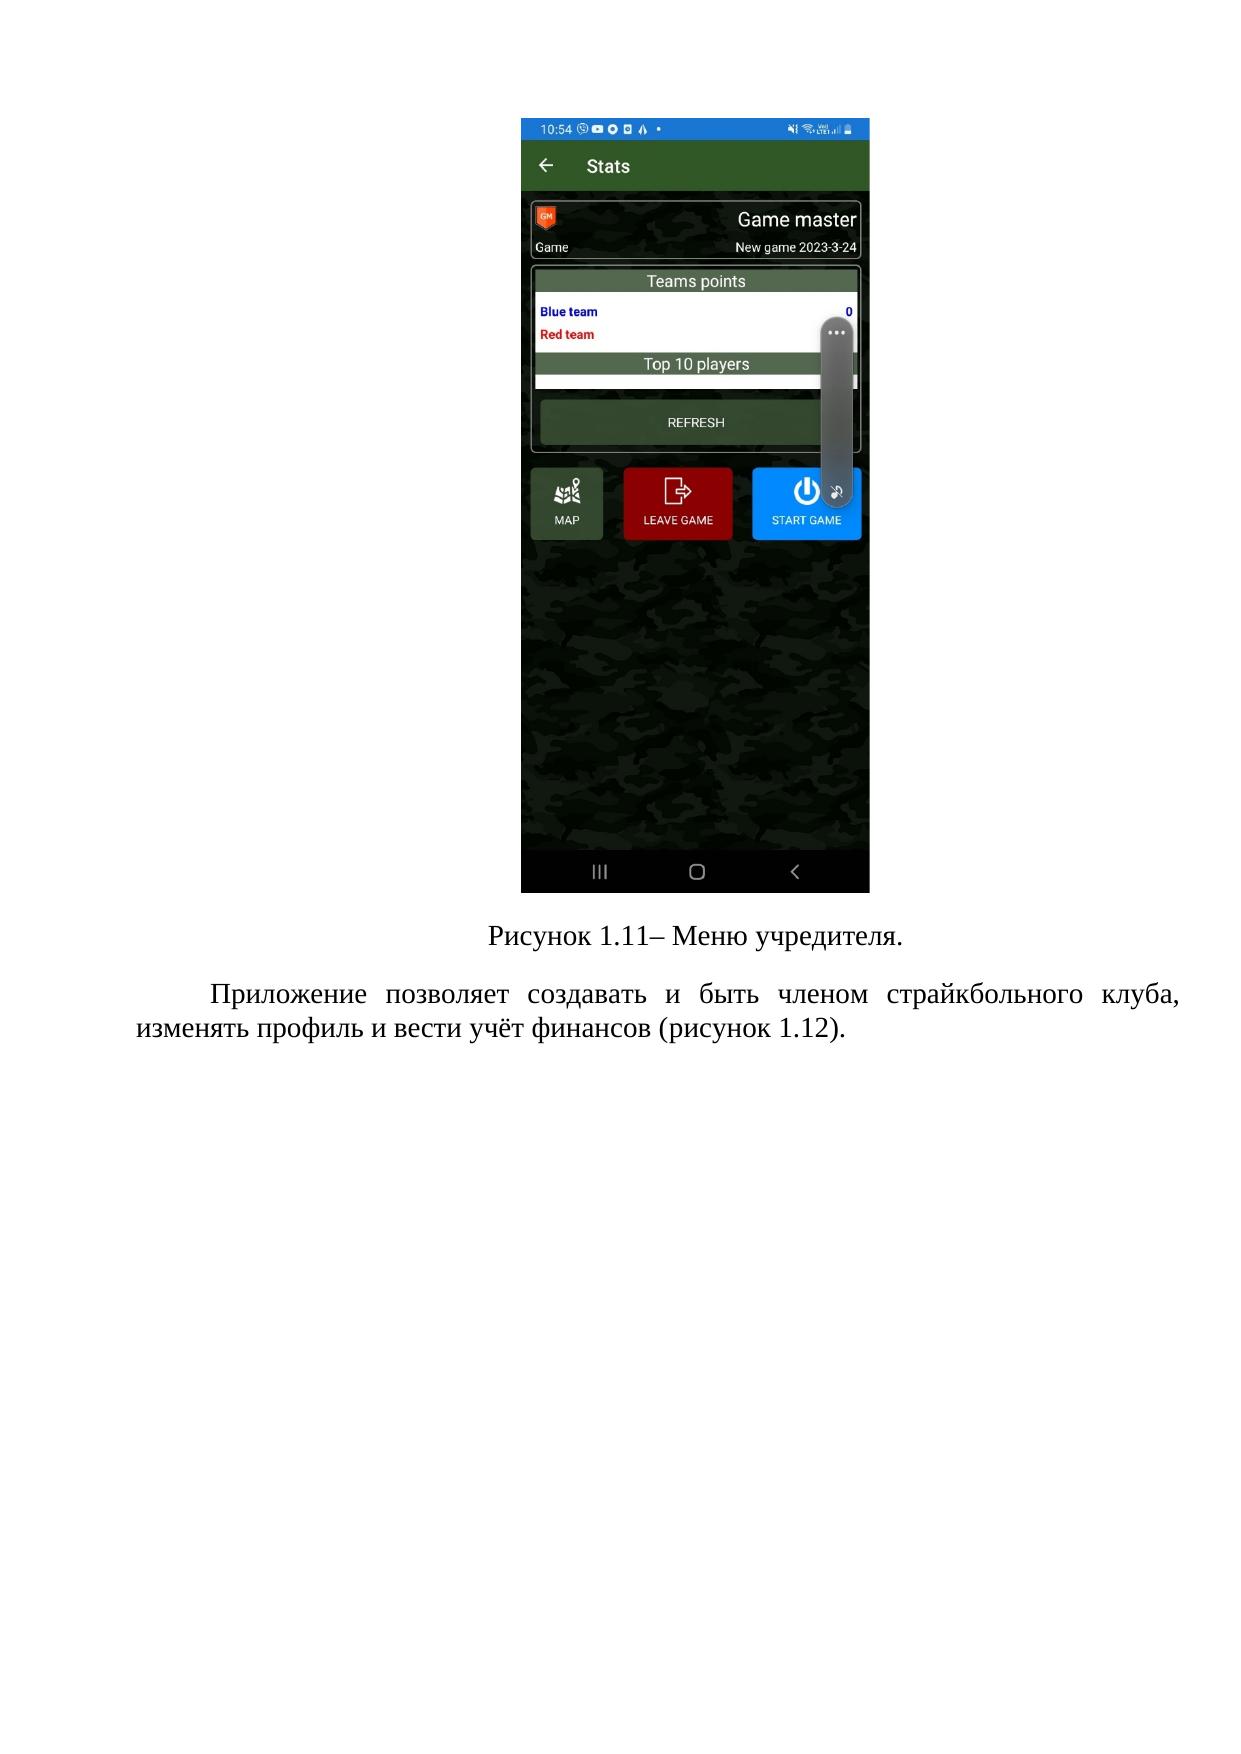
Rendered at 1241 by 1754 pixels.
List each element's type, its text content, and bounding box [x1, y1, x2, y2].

text Приложение позволяет создавать и быть членом страйкбольного клуба, изменять профиль и вести учёт финансов (рисунок 1.12). [136, 976, 1181, 1043]
picture [521, 118, 870, 893]
text Рисунок 1.11– Меню учредителя. [136, 918, 1181, 951]
